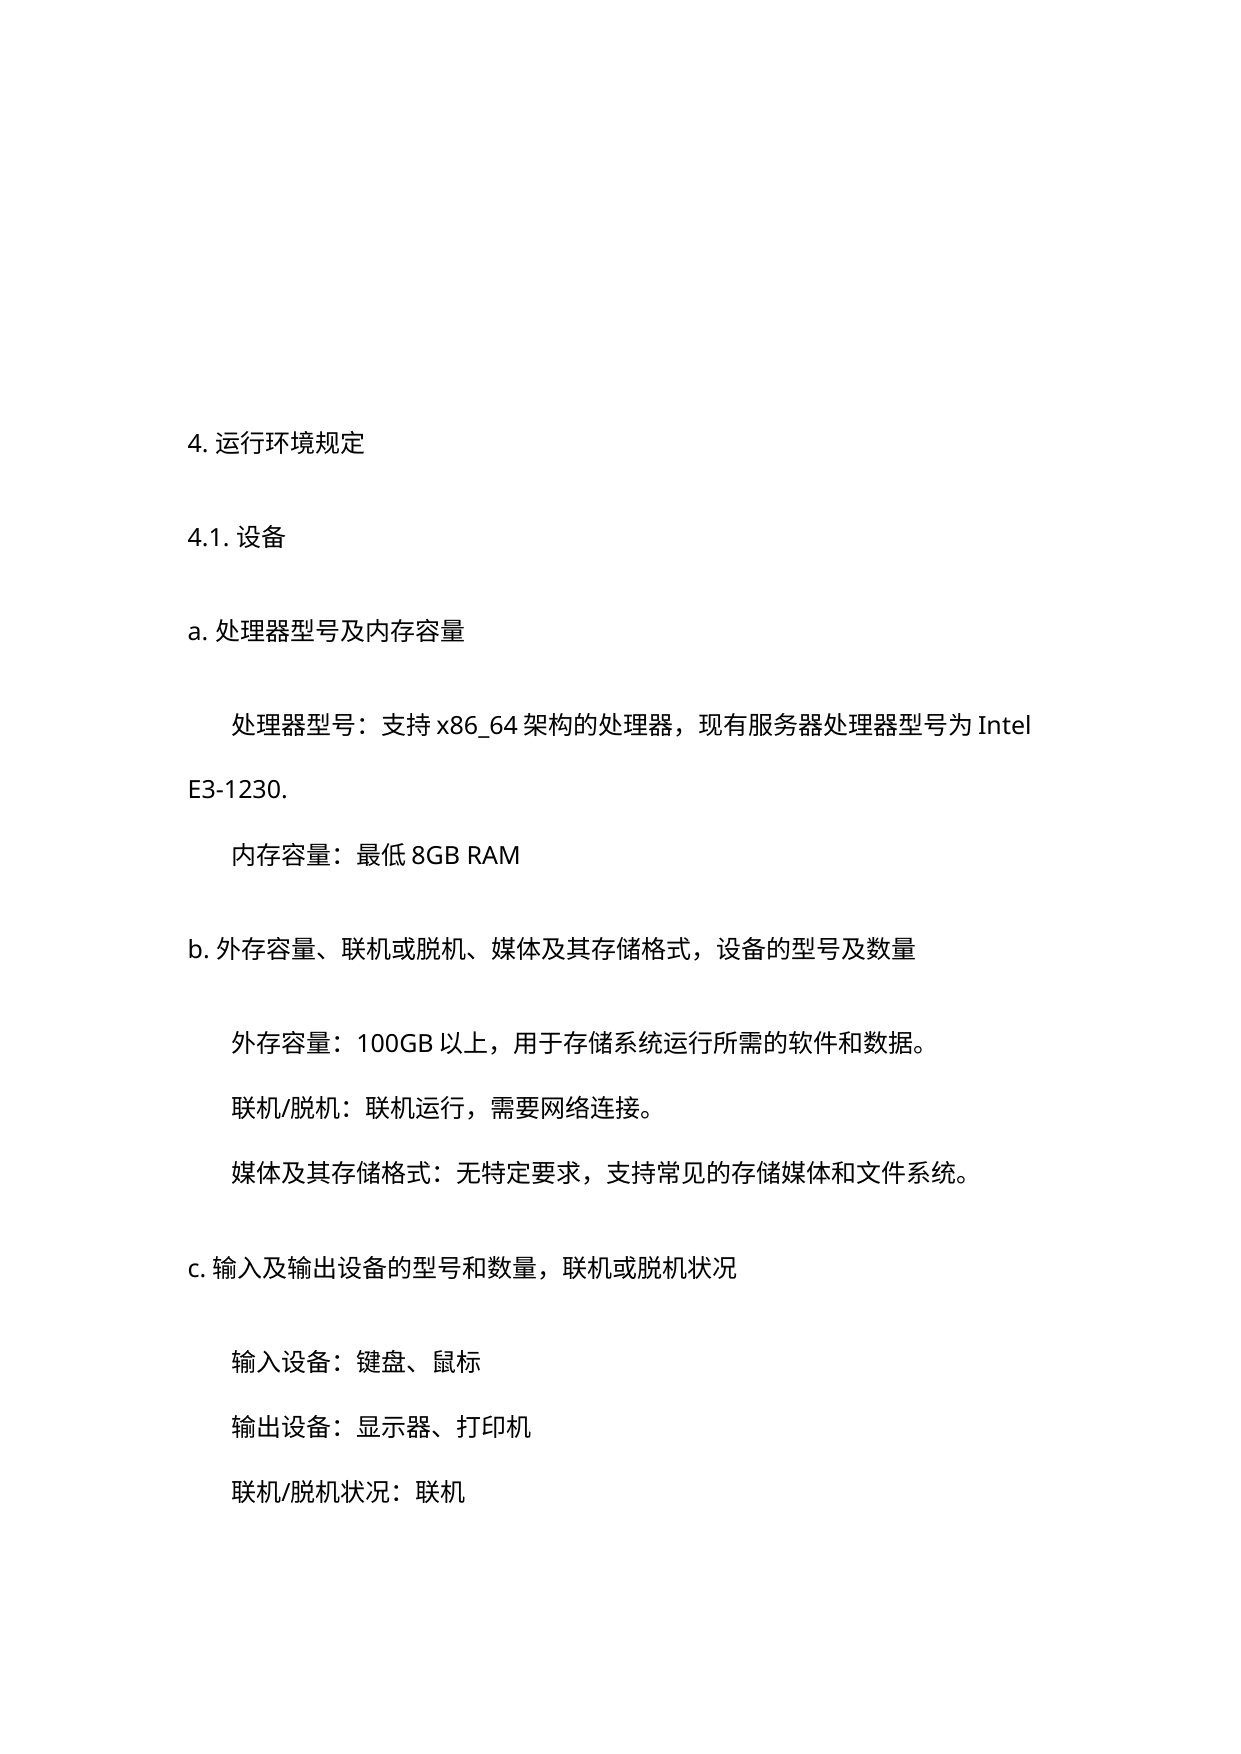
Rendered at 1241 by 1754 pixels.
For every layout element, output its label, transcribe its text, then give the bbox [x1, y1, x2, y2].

text 4.1. 设备 [187, 503, 1053, 568]
text 4. 运行环境规定 [187, 409, 1053, 474]
text 外存容量：100GB以上，用于存储系统运行所需的软件和数据。 [187, 1009, 1053, 1074]
text 联机/脱机：联机运行，需要网络连接。 [187, 1074, 1053, 1139]
text 内存容量：最低8GB RAM [187, 821, 1053, 886]
text 输入设备：键盘、鼠标 [187, 1328, 1053, 1393]
text c. 输入及输出设备的型号和数量，联机或脱机状况 [187, 1234, 1053, 1299]
text 媒体及其存储格式：无特定要求，支持常见的存储媒体和文件系统。 [187, 1139, 1053, 1204]
text b. 外存容量、联机或脱机、媒体及其存储格式，设备的型号及数量 [187, 915, 1053, 980]
text 处理器型号：支持x86_64架构的处理器，现有服务器处理器型号为Intel E3-1230. [187, 691, 1053, 821]
text a. 处理器型号及内存容量 [187, 597, 1053, 662]
text 输出设备：显示器、打印机 [187, 1393, 1053, 1458]
text 联机/脱机状况：联机 [187, 1458, 1053, 1523]
